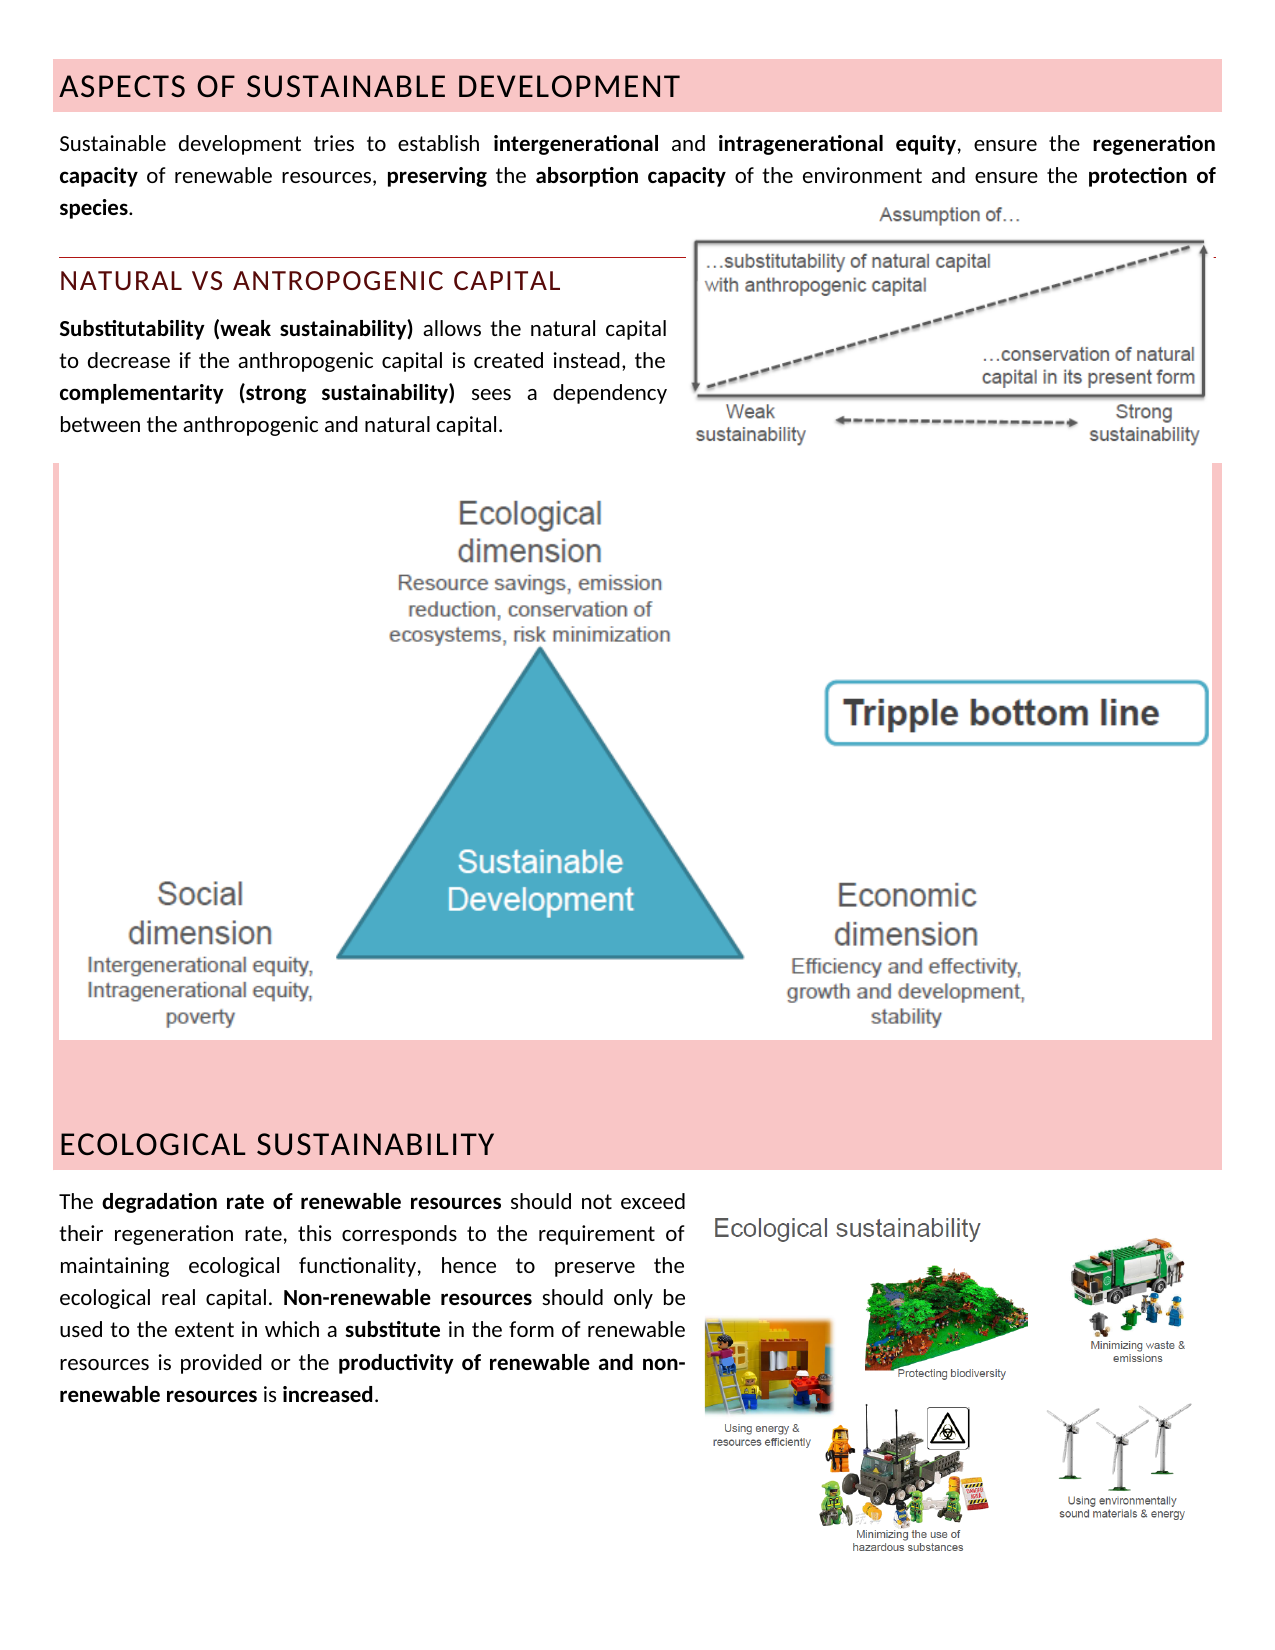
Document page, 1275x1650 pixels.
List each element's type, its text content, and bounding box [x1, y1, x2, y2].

text Substitutability (weak sustainability) allows the natural capital to decrease if the anthropogenic capital is created instead, the complementarity (strong sustainability) sees a dependency between the anthropogenic and natural capital. [59, 314, 686, 438]
text The degradation rate of renewable resources should not exceed their regeneration rate, this corresponds to the requirement of maintaining ecological functionality, hence to preserve the ecological real capital. Non-renewable resources should only be used to the extent in which a substitute in the form of renewable resources is provided or the productivity of renewable and non-renewable resources is increased. [59, 1187, 1216, 1408]
picture [686, 191, 1214, 451]
text Sustainable development tries to establish intergenerational and intragenerational equity, ensure the regeneration capacity of renewable resources, preserving the absorption capacity of the environment and ensure the protection of species. [59, 129, 1216, 221]
picture [59, 462, 1212, 1040]
subtitle Aspects of sustainable development [59, 65, 1216, 106]
subtitle Natural vs Antropogenic capital [59, 258, 686, 298]
picture [704, 1211, 1214, 1556]
